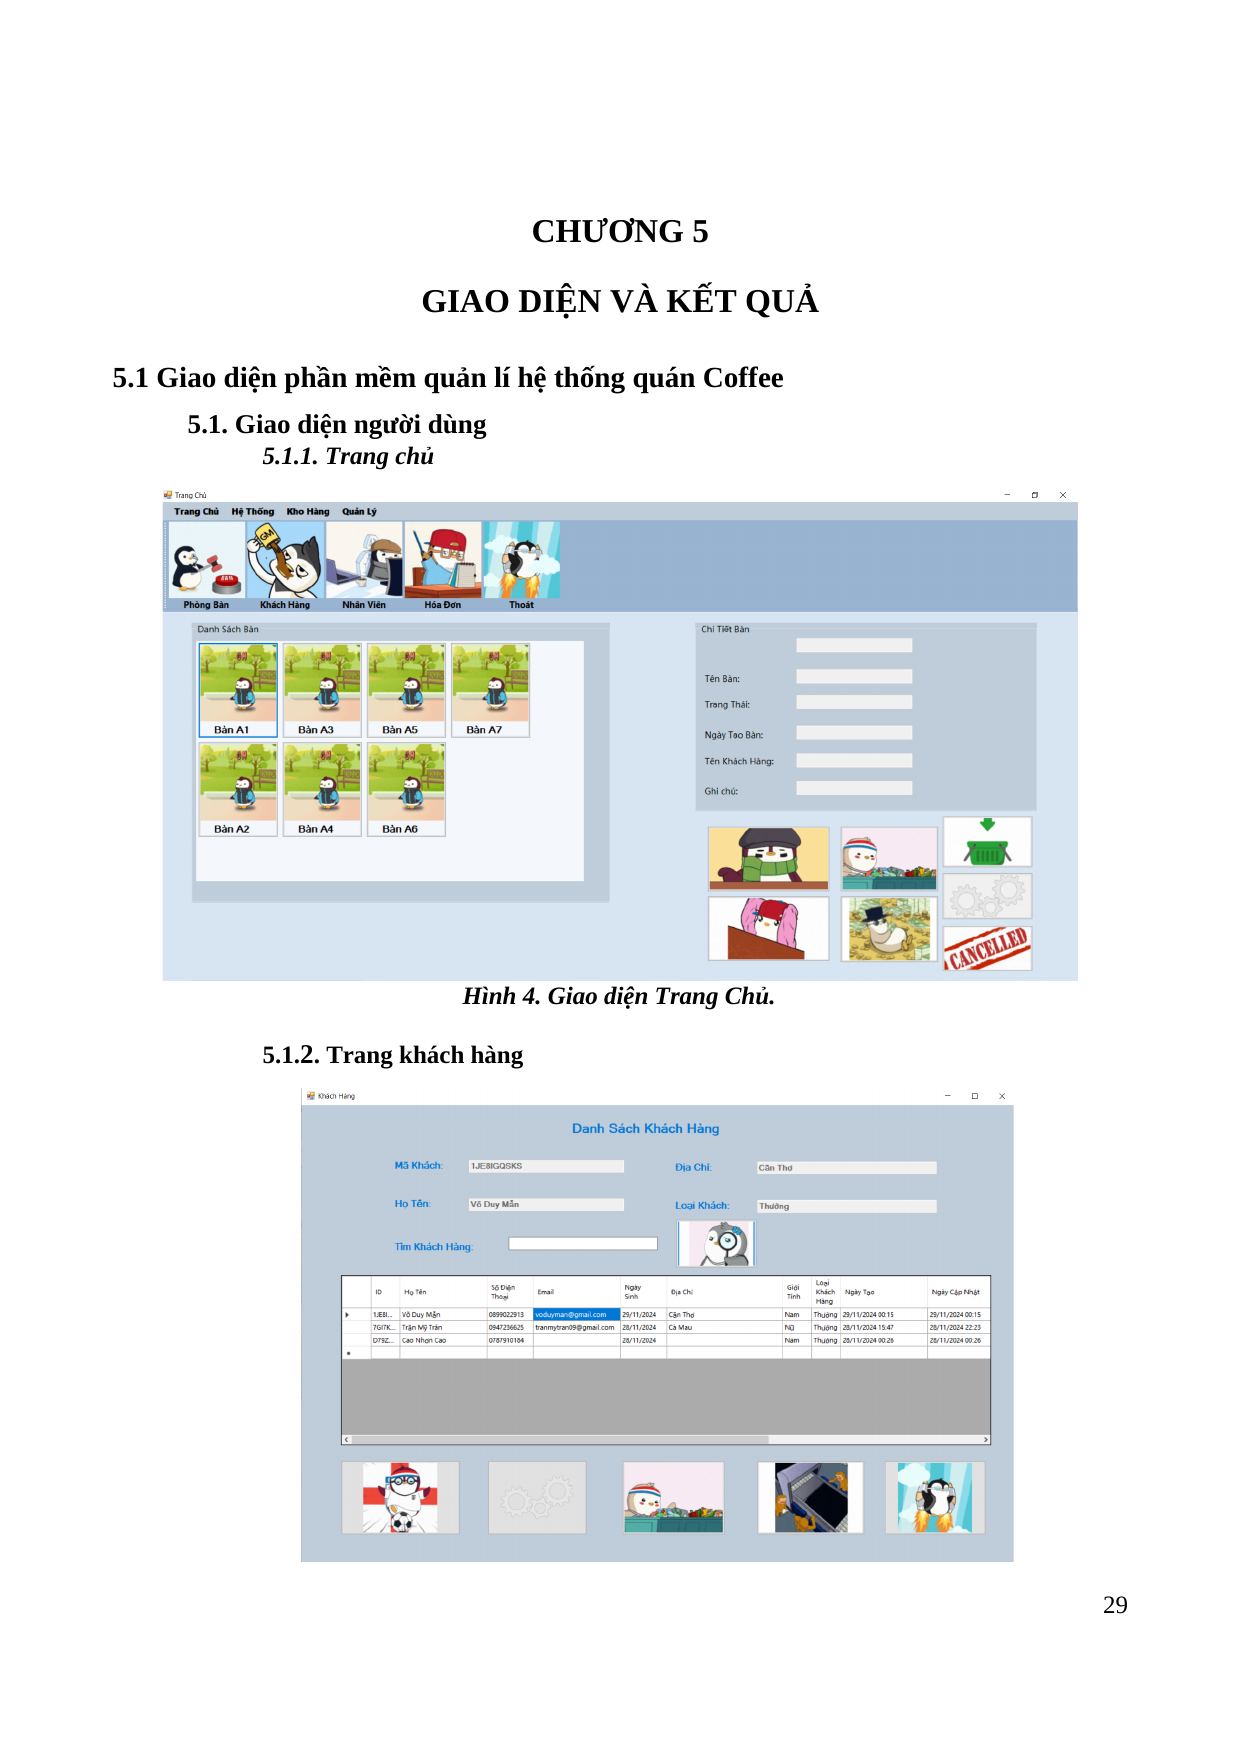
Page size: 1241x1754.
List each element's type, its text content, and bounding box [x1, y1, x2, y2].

subtitle 5.1 Giao diện phần mềm quản lí hệ thống quán Coffee [112, 360, 1128, 394]
text Hình 4. Giao diện Trang Chủ. [112, 981, 1128, 1009]
subtitle 5.1. Giao diện người dùng [112, 408, 1128, 439]
text 5.1.2. Trang khách hàng [112, 1038, 1128, 1069]
picture [162, 489, 1078, 981]
text 5.1.1. Trang chủ [112, 441, 1128, 470]
picture [301, 1088, 1014, 1562]
subtitle CHƯƠNG 5 [112, 212, 1128, 250]
subtitle GIAO DIỆN VÀ KẾT QUẢ [112, 281, 1128, 319]
